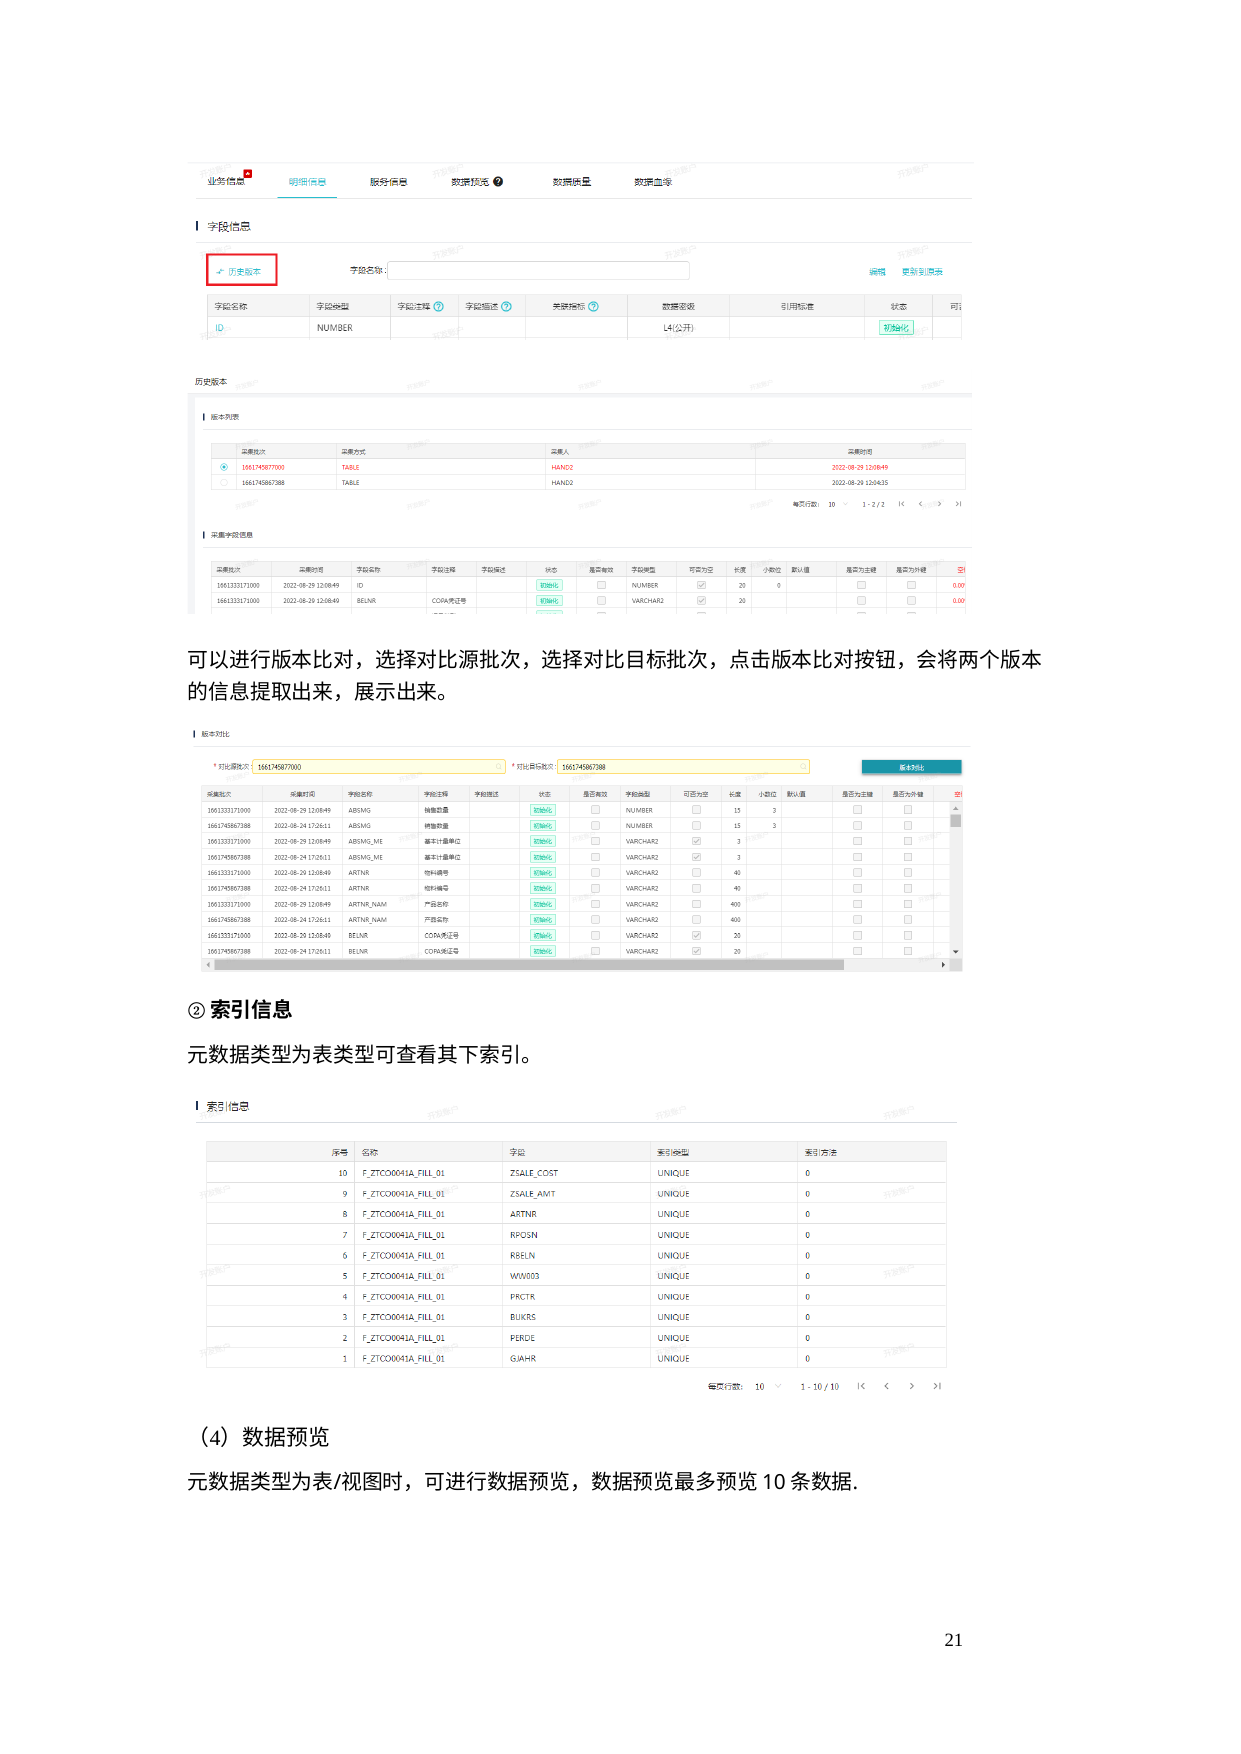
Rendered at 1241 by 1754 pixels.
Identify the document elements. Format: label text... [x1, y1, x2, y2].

text （4）数据预览 [187, 1419, 1053, 1452]
picture [187, 723, 971, 975]
picture [187, 162, 974, 340]
picture [187, 369, 972, 614]
text 可以进行版本比对，选择对比源批次，选择对比目标批次，点击版本比对按钮，会将两个版本的信息提取出来，展示出来。 [187, 642, 1053, 707]
picture [187, 1090, 964, 1399]
text 元数据类型为表/视图时，可进行数据预览，数据预览最多预览10条数据. [187, 1464, 1053, 1497]
text 元数据类型为表类型可查看其下索引。 [187, 1037, 1053, 1069]
text ②索引信息 [187, 992, 1053, 1024]
